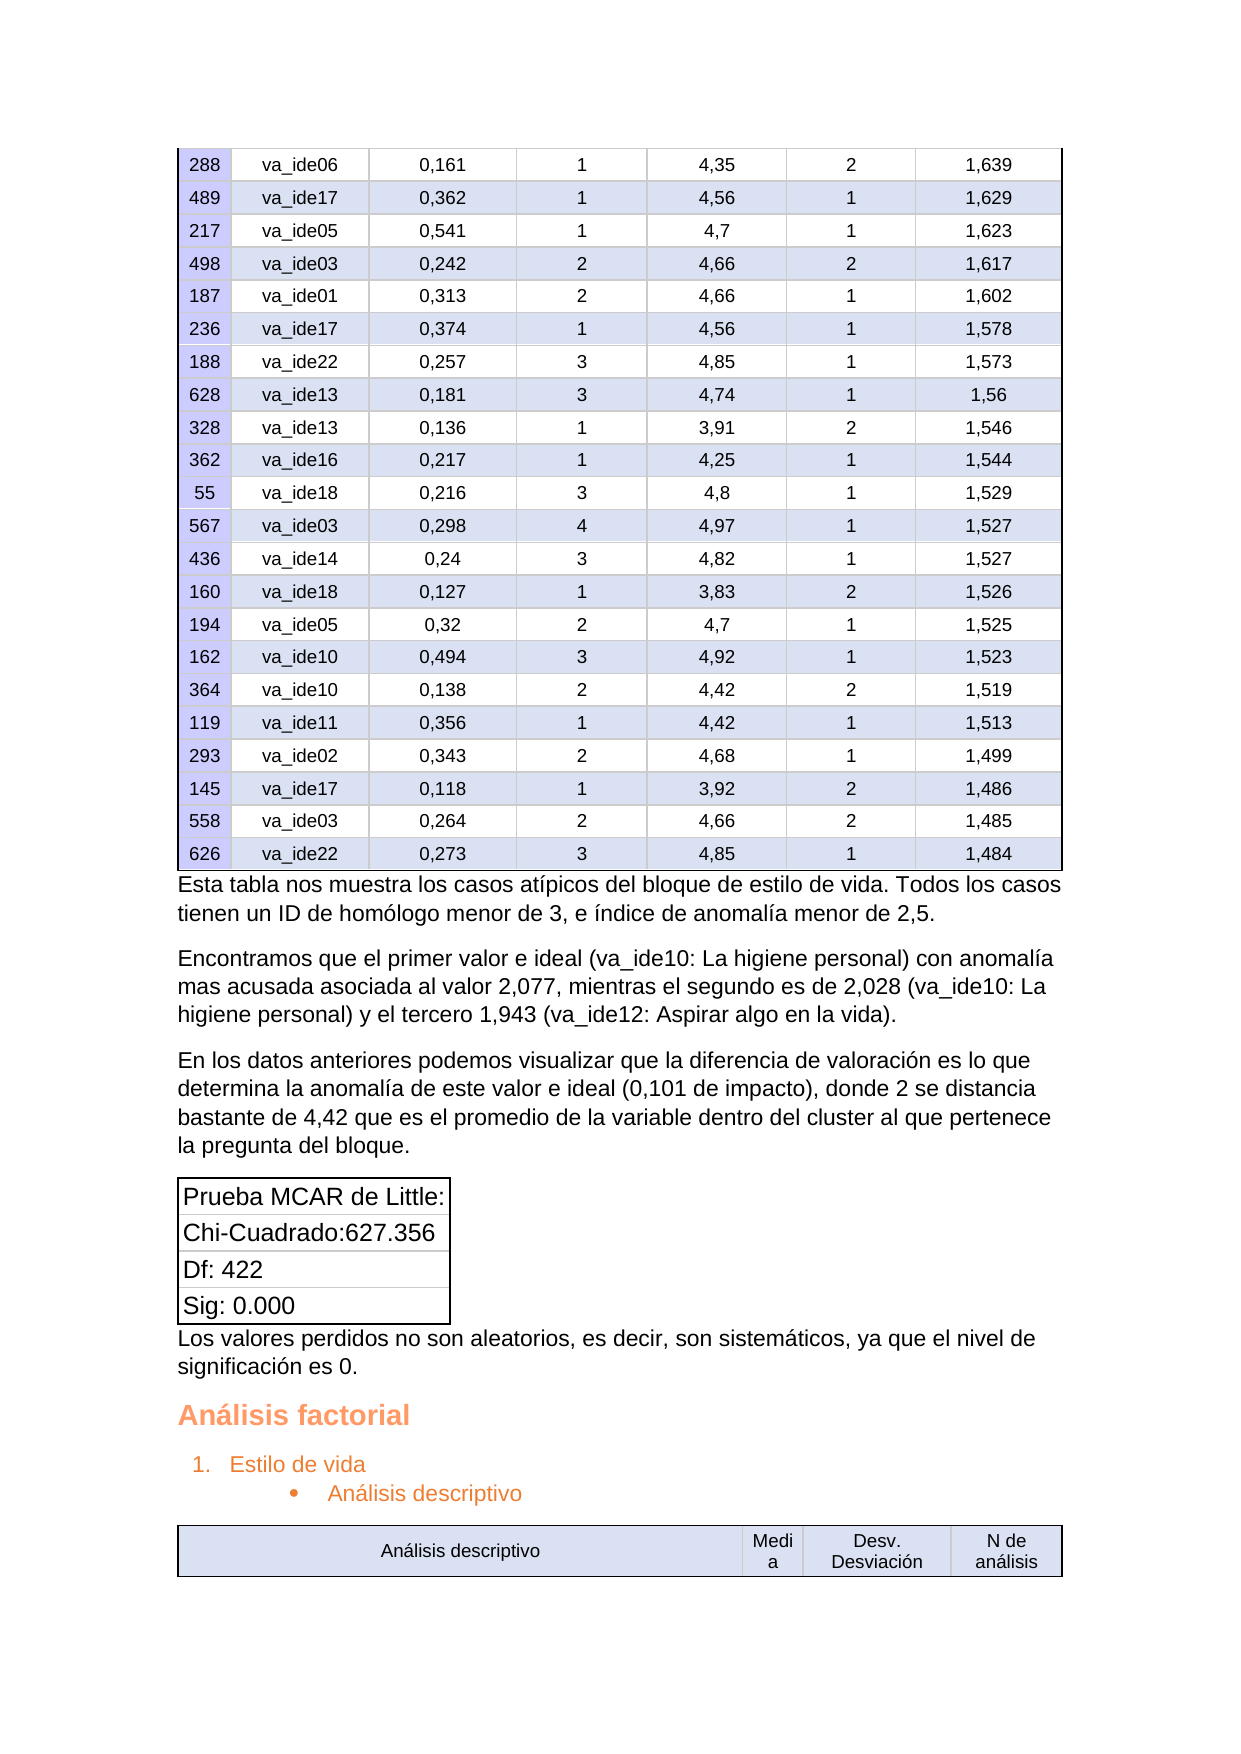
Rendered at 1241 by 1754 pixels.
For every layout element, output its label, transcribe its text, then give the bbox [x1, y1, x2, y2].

table_cell 1,523 [916, 641, 1061, 673]
table_cell va_ide22 [232, 838, 368, 869]
table_cell 2 [787, 248, 915, 279]
table_cell 2 [787, 412, 915, 443]
table_cell 2 [517, 806, 646, 837]
table_cell 1 [787, 641, 915, 673]
table_cell va_ide18 [232, 576, 368, 607]
table_cell 162 [179, 641, 230, 673]
table_cell 1,513 [916, 707, 1061, 738]
table_cell 3,83 [648, 576, 786, 607]
table_cell Chi-Cuadrado:627.356 [179, 1215, 449, 1250]
table_cell 3 [517, 346, 646, 377]
table_cell va_ide13 [232, 412, 368, 443]
table_cell 293 [179, 740, 230, 771]
table_cell va_ide05 [232, 215, 368, 246]
table_cell va_ide17 [232, 313, 368, 344]
table_cell 1,527 [916, 543, 1061, 574]
table_cell 0,313 [370, 281, 516, 312]
table_cell 436 [179, 543, 230, 574]
table_cell 4,7 [648, 215, 786, 246]
table_cell 2 [517, 740, 646, 771]
text Encontramos que el primer valor e ideal (va_ide10: La higiene personal) con anomalía mas acusada asociada al valor 2,077, mientras el segundo es de 2,028 (va_ide10: La higiene personal) y el tercero 1,943 (va_ide12: Aspirar algo en la vida). [177, 944, 1063, 1028]
table_cell 2 [517, 281, 646, 312]
table_cell 0,127 [370, 576, 516, 607]
table_cell 1 [787, 477, 915, 508]
list Análisis descriptivo [290, 1479, 1063, 1506]
table_cell 0,374 [370, 313, 516, 344]
table_cell 1 [787, 510, 915, 541]
table_cell 2 [787, 773, 915, 804]
table_cell 0,273 [370, 838, 516, 869]
table_cell 4,66 [648, 806, 786, 837]
table_header Desv. Desviación [804, 1526, 950, 1576]
table_cell 4,25 [648, 445, 786, 476]
table_cell 4,56 [648, 182, 786, 213]
table_cell 328 [179, 412, 230, 443]
table_cell 187 [179, 281, 230, 312]
table_cell 3 [517, 838, 646, 869]
table_cell 1 [787, 379, 915, 410]
table_cell 1,486 [916, 773, 1061, 804]
table_cell 1 [517, 182, 646, 213]
table_cell 1,485 [916, 806, 1061, 837]
table_cell 3 [517, 379, 646, 410]
table_cell 4,42 [648, 674, 786, 705]
table_cell 1 [787, 281, 915, 312]
table_cell 1,525 [916, 609, 1061, 640]
table_cell 0,541 [370, 215, 516, 246]
table_cell 1,527 [916, 510, 1061, 541]
table_cell 4,97 [648, 510, 786, 541]
table_cell 0,264 [370, 806, 516, 837]
text Esta tabla nos muestra los casos atípicos del bloque de estilo de vida. Todos los casos tienen un ID de homólogo menor de 3, e índice de anomalía menor de 2,5. [177, 871, 1063, 926]
table_cell 0,298 [370, 510, 516, 541]
table_cell va_ide10 [232, 641, 368, 673]
table_header Prueba MCAR de Little: [179, 1179, 449, 1213]
table_cell 160 [179, 576, 230, 607]
table_cell 626 [179, 838, 230, 869]
table_cell 2 [787, 674, 915, 705]
table_cell 194 [179, 609, 230, 640]
table_cell va_ide03 [232, 248, 368, 279]
table_cell va_ide17 [232, 773, 368, 804]
table_cell 4,35 [648, 149, 786, 180]
table_cell 0,138 [370, 674, 516, 705]
table_cell 3,91 [648, 412, 786, 443]
table_cell 4,85 [648, 346, 786, 377]
table_cell 55 [179, 477, 230, 508]
table_cell 4,85 [648, 838, 786, 869]
table_cell 1,617 [916, 248, 1061, 279]
table_header Media [743, 1526, 802, 1576]
table_cell 0,242 [370, 248, 516, 279]
table_cell va_ide14 [232, 543, 368, 574]
table_cell 4,92 [648, 641, 786, 673]
table_header Análisis descriptivo [179, 1526, 742, 1576]
table_cell 188 [179, 346, 230, 377]
table_cell 1 [787, 346, 915, 377]
table_cell 1 [517, 215, 646, 246]
table_cell 1 [517, 313, 646, 344]
table_cell 0,216 [370, 477, 516, 508]
table_cell 4,42 [648, 707, 786, 738]
table_cell Sig: 0.000 [179, 1288, 449, 1323]
table_cell 1 [517, 707, 646, 738]
table_cell 498 [179, 248, 230, 279]
table_cell 1,519 [916, 674, 1061, 705]
table_cell Df: 422 [179, 1252, 449, 1287]
list Estilo de vida [192, 1451, 1063, 1477]
table_cell 119 [179, 707, 230, 738]
table_cell 2 [517, 248, 646, 279]
table_cell 2 [787, 576, 915, 607]
table_cell 1,484 [916, 838, 1061, 869]
table_cell 1 [787, 707, 915, 738]
table_cell 0,136 [370, 412, 516, 443]
table_cell 1 [787, 543, 915, 574]
table_cell va_ide03 [232, 806, 368, 837]
table_cell va_ide05 [232, 609, 368, 640]
table_cell 236 [179, 313, 230, 344]
table_cell 1 [517, 412, 646, 443]
table_cell va_ide02 [232, 740, 368, 771]
table_cell 4,82 [648, 543, 786, 574]
table_cell 3,92 [648, 773, 786, 804]
table_cell 1,56 [916, 379, 1061, 410]
table_cell 4,66 [648, 248, 786, 279]
table_cell 0,217 [370, 445, 516, 476]
table_cell 3 [517, 543, 646, 574]
table_cell 2 [787, 806, 915, 837]
table_cell 4 [517, 510, 646, 541]
table_cell 217 [179, 215, 230, 246]
table_cell 0,118 [370, 773, 516, 804]
table_cell 145 [179, 773, 230, 804]
table_cell va_ide10 [232, 674, 368, 705]
table_cell 489 [179, 182, 230, 213]
table_cell 1,629 [916, 182, 1061, 213]
table_cell 567 [179, 510, 230, 541]
table_cell 628 [179, 379, 230, 410]
table_cell va_ide11 [232, 707, 368, 738]
table_cell 1,526 [916, 576, 1061, 607]
text Los valores perdidos no son aleatorios, es decir, son sistemáticos, ya que el nivel de significación es 0. [177, 1325, 1063, 1379]
table_cell 364 [179, 674, 230, 705]
table_cell 0,494 [370, 641, 516, 673]
table_cell 4,66 [648, 281, 786, 312]
table_cell 1,529 [916, 477, 1061, 508]
table_cell 1 [787, 313, 915, 344]
table_cell va_ide01 [232, 281, 368, 312]
table_cell 1 [787, 838, 915, 869]
table_cell 1 [517, 149, 646, 180]
table_cell 4,7 [648, 609, 786, 640]
table_cell 0,32 [370, 609, 516, 640]
table_cell 1 [787, 609, 915, 640]
table_cell 1 [787, 740, 915, 771]
table_cell 1 [517, 773, 646, 804]
table_cell va_ide13 [232, 379, 368, 410]
text En los datos anteriores podemos visualizar que la diferencia de valoración es lo que determina la anomalía de este valor e ideal (0,101 de impacto), donde 2 se distancia bastante de 4,42 que es el promedio de la variable dentro del cluster al que pertenece la pregunta del bloque. [177, 1047, 1063, 1158]
table_cell va_ide16 [232, 445, 368, 476]
table_cell 1,544 [916, 445, 1061, 476]
table_cell 0,24 [370, 543, 516, 574]
table_cell 0,362 [370, 182, 516, 213]
table_cell 1,639 [916, 149, 1061, 180]
table_cell 3 [517, 641, 646, 673]
table_header N de análisis [952, 1526, 1061, 1576]
table_cell va_ide17 [232, 182, 368, 213]
table_cell 1,546 [916, 412, 1061, 443]
table_cell va_ide03 [232, 510, 368, 541]
table_cell 288 [179, 149, 230, 180]
table_cell 1 [517, 576, 646, 607]
text Análisis factorial [177, 1398, 1063, 1432]
table_cell 1,623 [916, 215, 1061, 246]
table_cell va_ide22 [232, 346, 368, 377]
table_cell 362 [179, 445, 230, 476]
table_cell 4,56 [648, 313, 786, 344]
table_cell 4,8 [648, 477, 786, 508]
table_cell 1 [517, 445, 646, 476]
table_cell 2 [517, 609, 646, 640]
table_cell 1,578 [916, 313, 1061, 344]
table_cell 0,181 [370, 379, 516, 410]
table_cell 2 [517, 674, 646, 705]
table_cell 0,356 [370, 707, 516, 738]
table_cell 1,602 [916, 281, 1061, 312]
table_cell 558 [179, 806, 230, 837]
table_cell 3 [517, 477, 646, 508]
table_cell 1 [787, 445, 915, 476]
table_cell 4,74 [648, 379, 786, 410]
table_cell 1 [787, 215, 915, 246]
table_cell 0,343 [370, 740, 516, 771]
table_cell va_ide18 [232, 477, 368, 508]
table_cell 1,573 [916, 346, 1061, 377]
table_cell 4,68 [648, 740, 786, 771]
table_cell 2 [787, 149, 915, 180]
table_cell 0,161 [370, 149, 516, 180]
table_cell va_ide06 [232, 149, 368, 180]
table_cell 1 [787, 182, 915, 213]
table_cell 1,499 [916, 740, 1061, 771]
table_cell 0,257 [370, 346, 516, 377]
